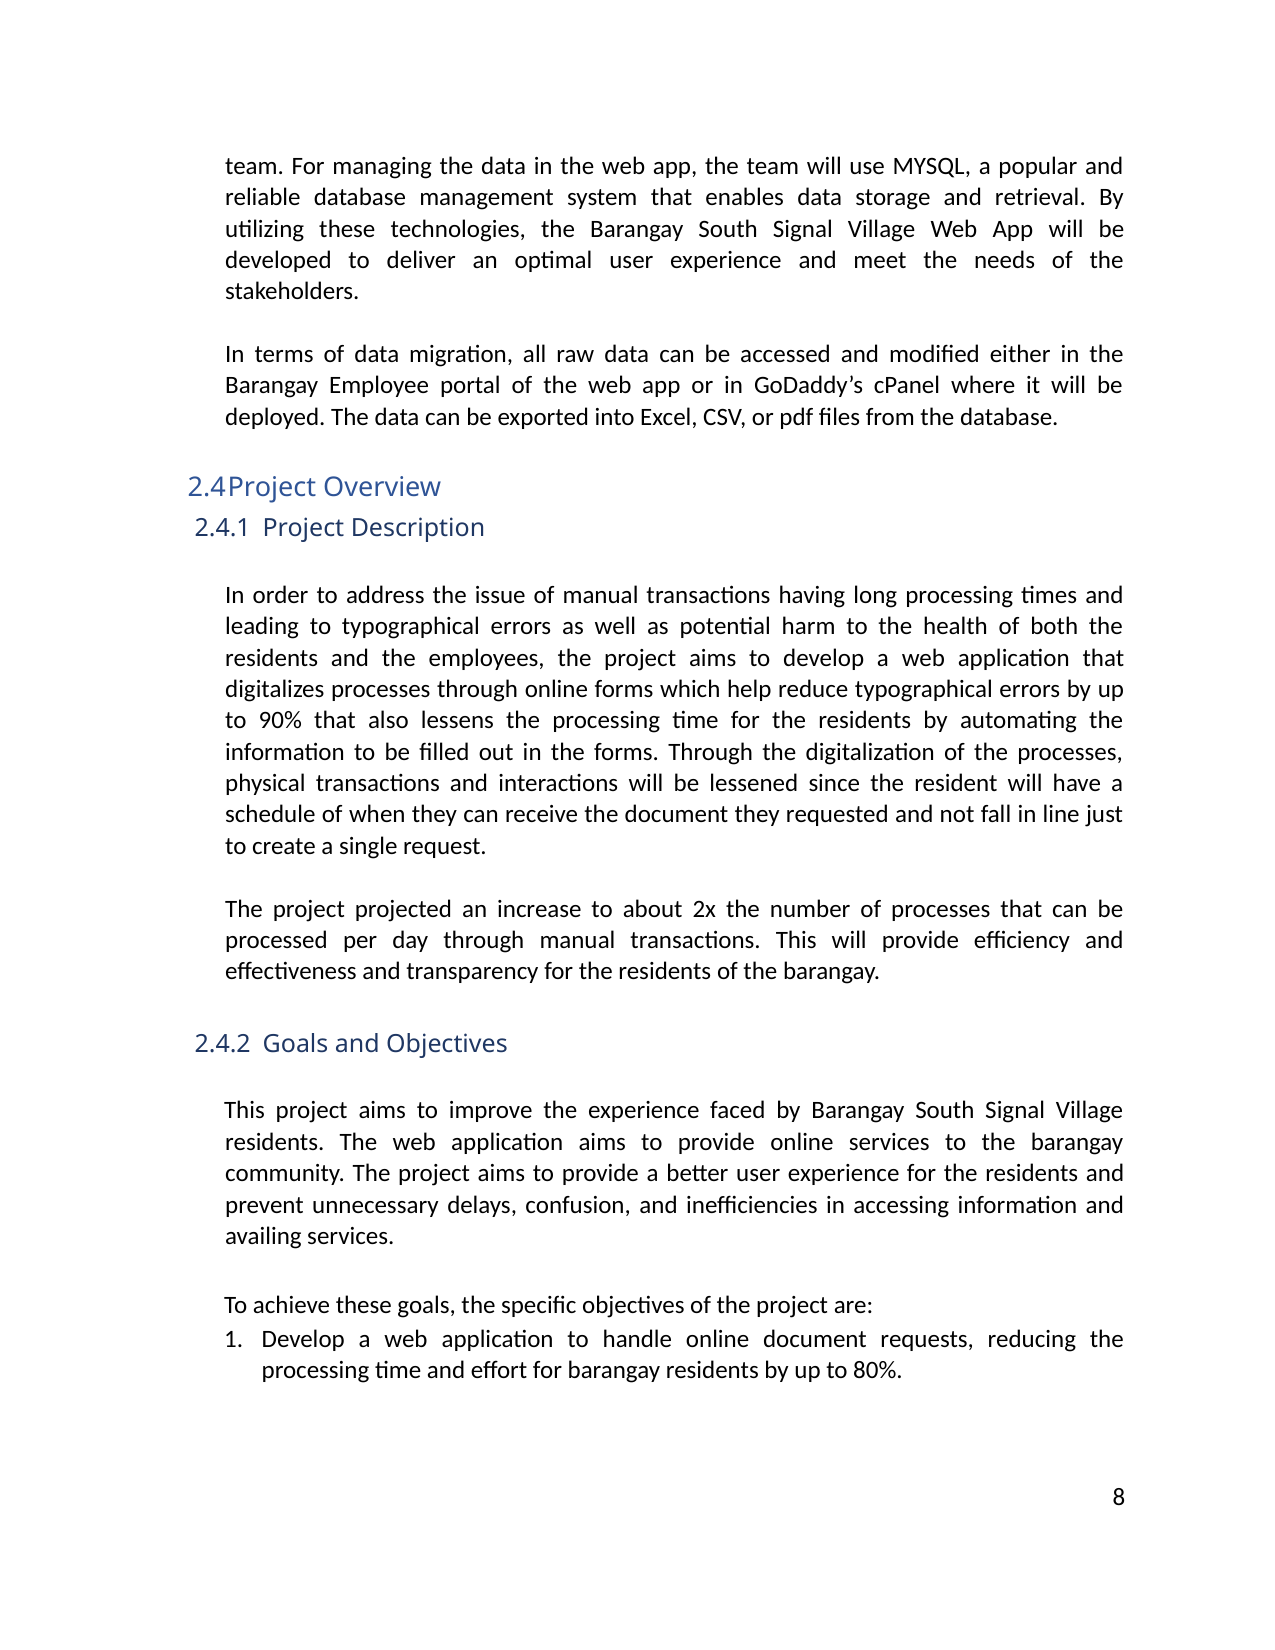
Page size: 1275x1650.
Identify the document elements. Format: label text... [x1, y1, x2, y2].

list Develop a web application to handle online document requests, reducing the processing time and effort for barangay residents by up to 80%. [224, 1323, 1125, 1384]
list In order to address the issue of manual transactions having long processing times and leading to typographical errors as well as potential harm to the health of both the residents and the employees, the project aims to develop a web application that digitalizes processes through online forms which help reduce typographical errors by up to 90% that also lessens the processing time for the residents by automating the information to be filled out in the forms. Through the digitalization of the processes, physical transactions and interactions will be lessened since the resident will have a schedule of when they can receive the document they requested and not fall in line just to create a single request. [225, 579, 1125, 861]
list The project projected an increase to about 2x the number of processes that can be processed per day through manual transactions. This will provide efficiency and effectiveness and transparency for the residents of the barangay. [225, 893, 1125, 986]
text To achieve these goals, the specific objectives of the project are: [224, 1289, 1125, 1319]
text This project aims to improve the experience faced by Barangay South Signal Village residents. The web application aims to provide online services to the barangay community. The project aims to provide a better user experience for the residents and prevent unnecessary delays, confusion, and inefficiencies in accessing information and availing services. [224, 1095, 1125, 1251]
list In terms of data migration, all raw data can be accessed and modified either in the Barangay Employee portal of the web app or in GoDaddy’s cPanel where it will be deployed. The data can be exported into Excel, CSV, or pdf files from the database. [225, 338, 1125, 431]
subtitle Project Description [194, 510, 1125, 544]
subtitle Project Overview [187, 468, 1125, 504]
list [225, 150, 1125, 306]
subtitle Goals and Objectives [194, 1025, 1125, 1059]
